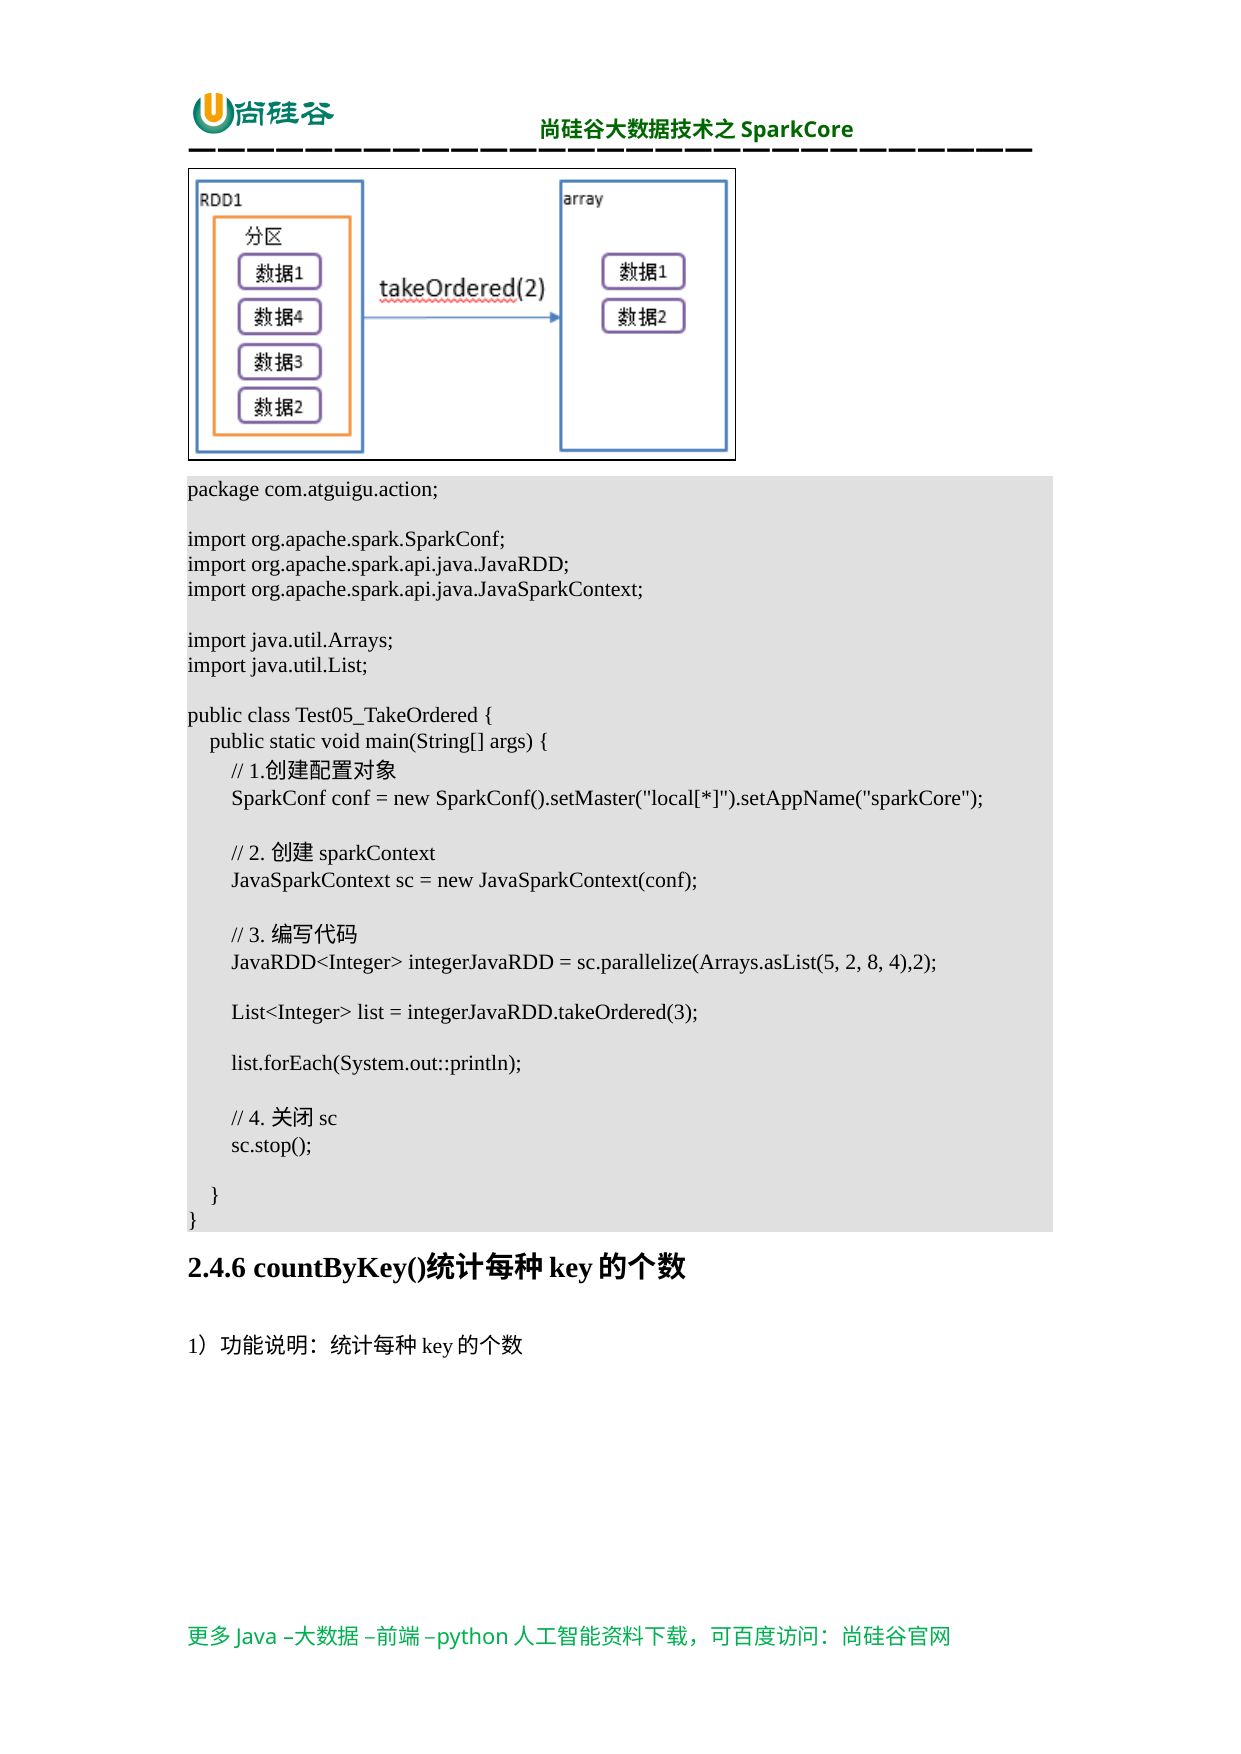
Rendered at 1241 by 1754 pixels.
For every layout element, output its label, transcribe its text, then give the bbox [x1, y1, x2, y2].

text // 3. 编写代码 [187, 917, 1053, 949]
text import org.apache.spark.api.java.JavaSparkContext; [187, 576, 1053, 602]
text } [187, 1182, 1053, 1207]
text package com.atguigu.action; [187, 476, 1053, 501]
text // 4. 关闭sc [187, 1100, 1053, 1132]
text 1）功能说明：统计每种key的个数 [187, 1328, 1053, 1360]
text List<Integer> list = integerJavaRDD.takeOrdered(3); [187, 999, 1053, 1024]
text SparkConf conf = new SparkConf().setMaster("local[*]").setAppName("sparkCore"); [187, 784, 1053, 810]
text JavaRDD<Integer> integerJavaRDD = sc.parallelize(Arrays.asList(5, 2, 8, 4),2); [187, 949, 1053, 974]
text // 2. 创建sparkContext [187, 835, 1053, 867]
text sc.stop(); [187, 1132, 1053, 1157]
text // 1.创建配置对象 [187, 753, 1053, 784]
text import java.util.Arrays; [187, 627, 1053, 652]
text import java.util.List; [187, 652, 1053, 677]
text import org.apache.spark.api.java.JavaRDD; [187, 551, 1053, 576]
subtitle 2.4.6 countByKey()统计每种key的个数 [187, 1232, 1053, 1297]
text import org.apache.spark.SparkConf; [187, 526, 1053, 551]
text public static void main(String[] args) { [187, 728, 1053, 753]
text list.forEach(System.out::println); [187, 1049, 1053, 1075]
text } [187, 1207, 1053, 1232]
text JavaSparkContext sc = new JavaSparkContext(conf); [187, 867, 1053, 892]
text public class Test05_TakeOrdered { [187, 702, 1053, 728]
